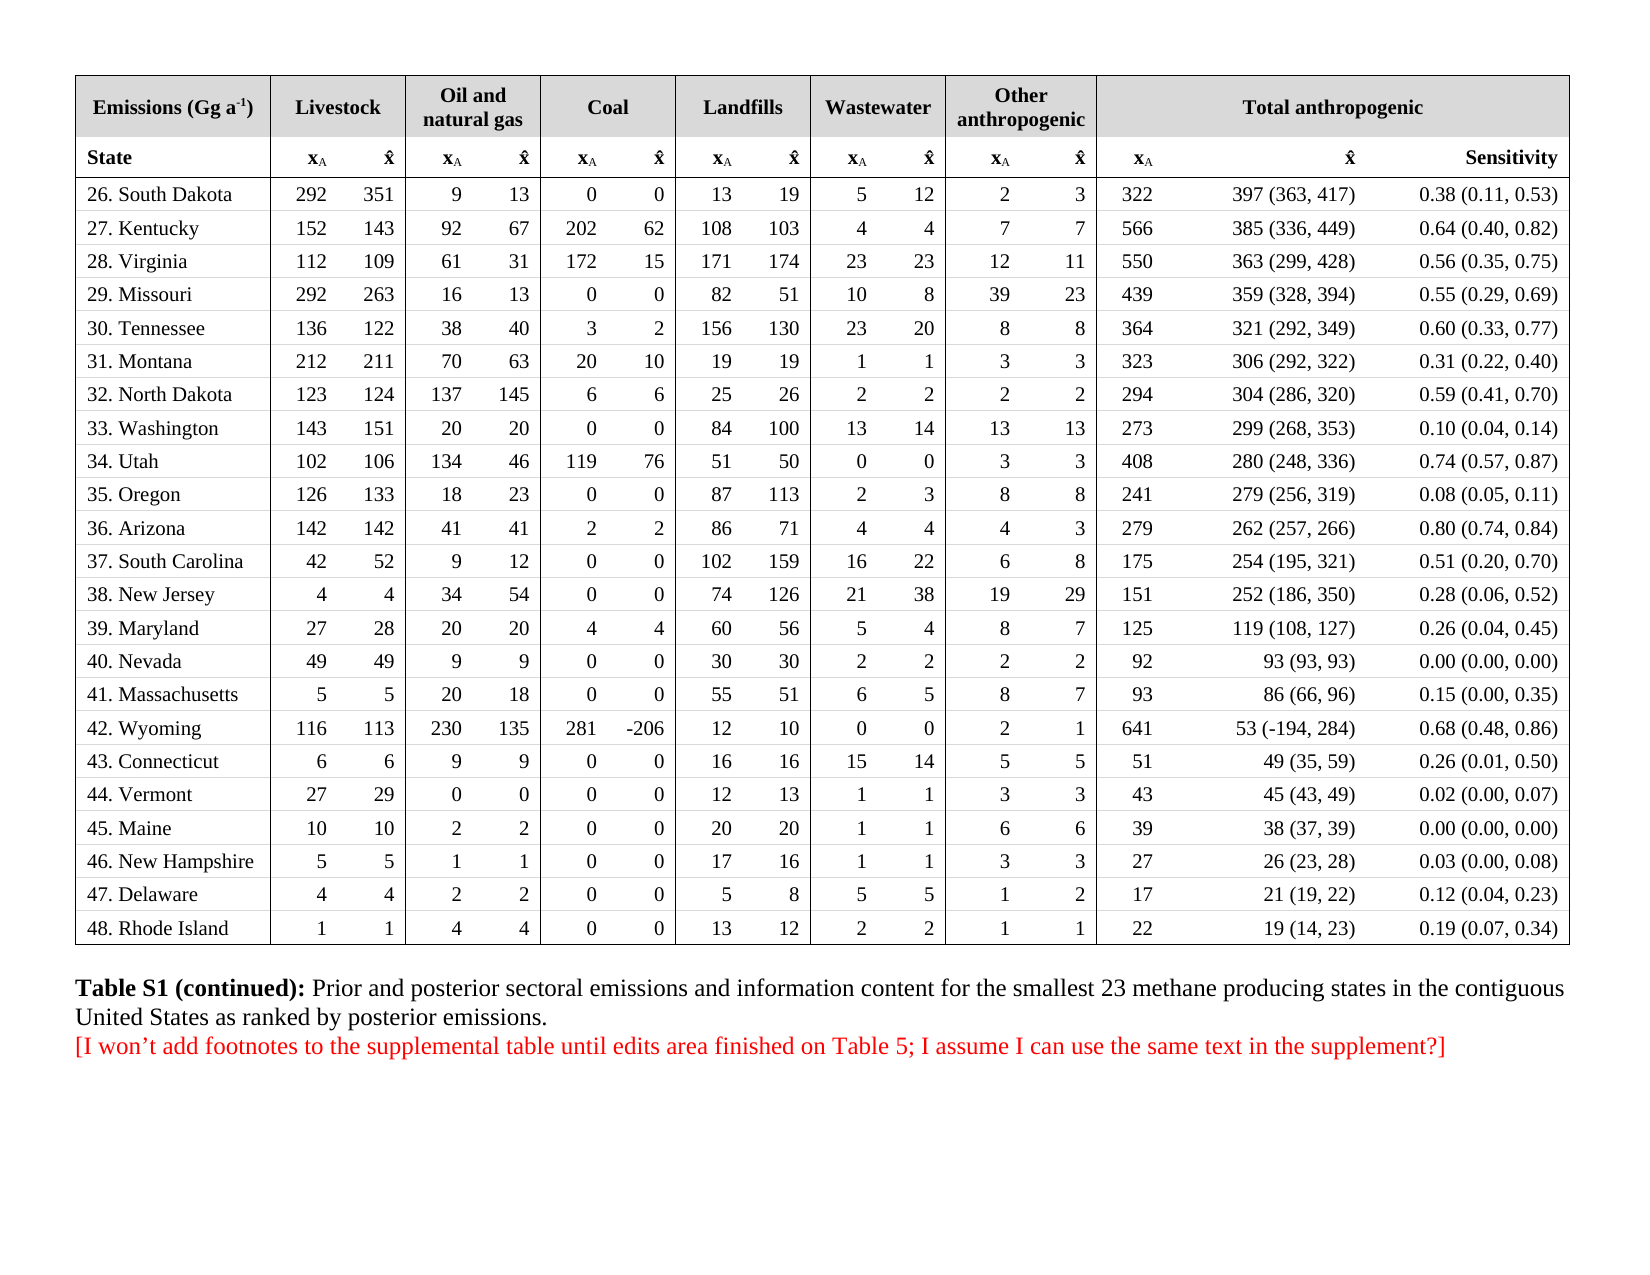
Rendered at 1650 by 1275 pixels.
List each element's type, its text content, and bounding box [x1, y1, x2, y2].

table_cell 143 [338, 211, 405, 244]
table_cell 3 [946, 845, 1021, 877]
table_cell 19 [743, 345, 810, 377]
table_cell 2 [473, 811, 540, 844]
table_cell 43 [1097, 778, 1164, 810]
table_cell 22 [878, 545, 945, 577]
table_cell 39. Maryland [76, 611, 270, 644]
table_cell 15 [811, 745, 878, 777]
table_cell 2 [946, 711, 1021, 744]
table_cell 142 [271, 511, 338, 544]
table_cell 2 [878, 911, 945, 944]
table_cell 13 [1021, 411, 1096, 444]
table_cell 2 [946, 178, 1021, 210]
table_cell 20 [743, 811, 810, 844]
table_cell 8 [878, 278, 945, 310]
table_cell 13 [946, 411, 1021, 444]
table_cell 0 [541, 278, 608, 310]
table_header Wastewater [811, 76, 945, 137]
table_cell 6 [541, 378, 608, 410]
table_cell 0.59 (0.41, 0.70) [1366, 378, 1569, 410]
table_cell 36. Arizona [76, 511, 270, 544]
table_cell 62 [608, 211, 675, 244]
table_cell 0 [608, 845, 675, 877]
table_cell 3 [1021, 511, 1096, 544]
table_cell 9 [473, 645, 540, 677]
table_cell xA [271, 138, 338, 177]
table_cell 0.10 (0.04, 0.14) [1366, 411, 1569, 444]
table_cell -206 [608, 711, 675, 744]
table_cell 0 [878, 711, 945, 744]
table_cell 84 [676, 411, 743, 444]
table_cell 0 [608, 578, 675, 610]
table_cell 2 [946, 378, 1021, 410]
table_cell 363 (299, 428) [1164, 245, 1366, 277]
table_cell 112 [271, 245, 338, 277]
table_cell 5 [1021, 745, 1096, 777]
table_cell 0 [608, 278, 675, 310]
table_cell 19 [743, 178, 810, 210]
table_cell 0 [608, 411, 675, 444]
table_cell 29 [338, 778, 405, 810]
table_cell 0 [608, 545, 675, 577]
table_cell 4 [473, 911, 540, 944]
table_cell 6 [811, 678, 878, 710]
table_cell 1 [271, 911, 338, 944]
table_cell 86 [676, 511, 743, 544]
table_cell 172 [541, 245, 608, 277]
table_cell 13 [743, 778, 810, 810]
table_cell 39 [1097, 811, 1164, 844]
table_cell 22 [1097, 911, 1164, 944]
table_cell 27. Kentucky [76, 211, 270, 244]
table_cell 212 [271, 345, 338, 377]
table_cell 17 [676, 845, 743, 877]
table_cell 0.74 (0.57, 0.87) [1366, 445, 1569, 477]
table_cell 2 [406, 811, 473, 844]
table_cell 323 [1097, 345, 1164, 377]
table_cell 38 (37, 39) [1164, 811, 1366, 844]
table_header Other anthropogenic [946, 76, 1096, 137]
table_cell 12 [676, 778, 743, 810]
table_cell 359 (328, 394) [1164, 278, 1366, 310]
table_header Livestock [271, 76, 405, 137]
table_cell 17 [1097, 878, 1164, 910]
table_cell 16 [811, 545, 878, 577]
table_cell 108 [676, 211, 743, 244]
table_cell 4 [946, 511, 1021, 544]
table_cell 122 [338, 311, 405, 344]
table_cell 279 [1097, 511, 1164, 544]
table_cell 4 [878, 611, 945, 644]
table_cell 1 [811, 345, 878, 377]
table_cell 294 [1097, 378, 1164, 410]
table_header Emissions (Gg a-1) [76, 76, 270, 137]
table_cell 23 [811, 245, 878, 277]
table_cell 6 [271, 745, 338, 777]
table_cell 11 [1021, 245, 1096, 277]
table_cell 385 (336, 449) [1164, 211, 1366, 244]
table_cell 13 [676, 911, 743, 944]
table_cell 252 (186, 350) [1164, 578, 1366, 610]
table_cell 126 [743, 578, 810, 610]
table_cell 93 [1097, 678, 1164, 710]
table_cell 4 [608, 611, 675, 644]
table_cell 1 [338, 911, 405, 944]
table_cell 38. New Jersey [76, 578, 270, 610]
table_cell 136 [271, 311, 338, 344]
table_cell x̂ [473, 138, 540, 177]
table_cell 202 [541, 211, 608, 244]
table_cell 263 [338, 278, 405, 310]
table_cell 5 [946, 745, 1021, 777]
table_cell 0 [473, 778, 540, 810]
table_header Oil and natural gas [406, 76, 540, 137]
table_cell 5 [271, 845, 338, 877]
table_cell 30 [676, 645, 743, 677]
table_cell 92 [406, 211, 473, 244]
table_cell 142 [338, 511, 405, 544]
table_cell 0 [608, 178, 675, 210]
table_cell 0 [541, 878, 608, 910]
table_cell 211 [338, 345, 405, 377]
table_cell 0 [878, 445, 945, 477]
table_cell 20 [473, 411, 540, 444]
table_cell 41 [406, 511, 473, 544]
table_cell 10 [271, 811, 338, 844]
table_cell 0 [541, 811, 608, 844]
table_cell 3 [946, 345, 1021, 377]
table_cell 1 [946, 878, 1021, 910]
table_cell 63 [473, 345, 540, 377]
table_cell 0 [541, 645, 608, 677]
table_cell 1 [1021, 711, 1096, 744]
table_cell 71 [743, 511, 810, 544]
table_cell 7 [1021, 611, 1096, 644]
table_cell 134 [406, 445, 473, 477]
table_cell 273 [1097, 411, 1164, 444]
table_cell 439 [1097, 278, 1164, 310]
table_cell 2 [608, 511, 675, 544]
table_cell 6 [338, 745, 405, 777]
table_cell 51 [743, 278, 810, 310]
table_cell 30. Tennessee [76, 311, 270, 344]
table_cell 30 [743, 645, 810, 677]
table_cell xA [946, 138, 1021, 177]
table_cell 1 [811, 778, 878, 810]
table_cell xA [541, 138, 608, 177]
table_cell 4 [878, 511, 945, 544]
table_cell 67 [473, 211, 540, 244]
table_cell 241 [1097, 478, 1164, 510]
table_cell 38 [406, 311, 473, 344]
table_cell 156 [676, 311, 743, 344]
table_cell 2 [811, 645, 878, 677]
table_cell 106 [338, 445, 405, 477]
table_cell 3 [946, 445, 1021, 477]
table_cell 42 [271, 545, 338, 577]
table_cell 40. Nevada [76, 645, 270, 677]
table_cell 2 [541, 511, 608, 544]
table_cell 50 [743, 445, 810, 477]
table_cell 0 [608, 811, 675, 844]
table_cell 92 [1097, 645, 1164, 677]
table_cell 0.68 (0.48, 0.86) [1366, 711, 1569, 744]
table_cell 113 [338, 711, 405, 744]
table_cell 3 [946, 778, 1021, 810]
table_cell 6 [608, 378, 675, 410]
table_cell 20 [406, 678, 473, 710]
table_cell 4 [338, 578, 405, 610]
table_cell 5 [338, 845, 405, 877]
table_cell 12 [743, 911, 810, 944]
table_cell 2 [1021, 878, 1096, 910]
table_cell 0 [541, 745, 608, 777]
table_cell 2 [946, 645, 1021, 677]
table_cell 21 (19, 22) [1164, 878, 1366, 910]
table_cell 351 [338, 178, 405, 210]
table_cell 0 [811, 445, 878, 477]
table_cell 19 [676, 345, 743, 377]
table_cell 9 [406, 178, 473, 210]
table_cell 0.64 (0.40, 0.82) [1366, 211, 1569, 244]
table_cell 49 (35, 59) [1164, 745, 1366, 777]
table_cell 9 [406, 545, 473, 577]
table_cell 0.60 (0.33, 0.77) [1366, 311, 1569, 344]
table_cell 13 [473, 278, 540, 310]
table_cell 10 [743, 711, 810, 744]
table_cell 0 [811, 711, 878, 744]
table_cell 397 (363, 417) [1164, 178, 1366, 210]
table_cell 322 [1097, 178, 1164, 210]
table_cell 45 (43, 49) [1164, 778, 1366, 810]
table_cell 9 [406, 645, 473, 677]
table_cell 20 [541, 345, 608, 377]
table_cell 0 [541, 478, 608, 510]
table_cell 5 [676, 878, 743, 910]
table_cell 109 [338, 245, 405, 277]
table_cell 7 [946, 211, 1021, 244]
table_cell 0 [608, 745, 675, 777]
table_cell 10 [811, 278, 878, 310]
table_cell 20 [676, 811, 743, 844]
table_cell 47. Delaware [76, 878, 270, 910]
table_cell 254 (195, 321) [1164, 545, 1366, 577]
table_cell 5 [271, 678, 338, 710]
table_cell Sensitivity [1366, 138, 1569, 177]
table_cell 123 [271, 378, 338, 410]
table_cell 49 [338, 645, 405, 677]
table_cell 159 [743, 545, 810, 577]
table_cell 34 [406, 578, 473, 610]
table_cell 3 [878, 478, 945, 510]
table_cell 1 [473, 845, 540, 877]
table_cell 27 [271, 611, 338, 644]
table_cell 4 [878, 211, 945, 244]
table_cell 230 [406, 711, 473, 744]
table_cell 43. Connecticut [76, 745, 270, 777]
table_cell 0 [406, 778, 473, 810]
table_cell 299 (268, 353) [1164, 411, 1366, 444]
table_cell 4 [271, 878, 338, 910]
table_cell 143 [271, 411, 338, 444]
table_cell 34. Utah [76, 445, 270, 477]
table_cell 174 [743, 245, 810, 277]
table_cell 12 [676, 711, 743, 744]
table_cell 19 [946, 578, 1021, 610]
table_cell x̂ [338, 138, 405, 177]
table_cell 0.80 (0.74, 0.84) [1366, 511, 1569, 544]
table_cell 29 [1021, 578, 1096, 610]
table_cell 2 [811, 478, 878, 510]
table_cell 119 [541, 445, 608, 477]
table_cell 82 [676, 278, 743, 310]
table_cell 14 [878, 745, 945, 777]
text Table S1 (continued): Prior and posterior sectoral emissions and information content for the smallest 23 methane producing states in the contiguous United States as ranked by posterior emissions. [75, 973, 1575, 1031]
table_cell 1 [406, 845, 473, 877]
table_cell 0 [541, 578, 608, 610]
table_cell 55 [676, 678, 743, 710]
table_cell 4 [271, 578, 338, 610]
table_cell 5 [811, 178, 878, 210]
table_cell 9 [406, 745, 473, 777]
table_cell 1 [878, 345, 945, 377]
table_cell 6 [946, 811, 1021, 844]
table_cell 0.00 (0.00, 0.00) [1366, 811, 1569, 844]
table_cell 175 [1097, 545, 1164, 577]
table_cell 4 [541, 611, 608, 644]
table_cell 113 [743, 478, 810, 510]
table_cell 281 [541, 711, 608, 744]
table_cell 18 [406, 478, 473, 510]
table_cell 26. South Dakota [76, 178, 270, 210]
table_cell 56 [743, 611, 810, 644]
table_cell 16 [676, 745, 743, 777]
table_cell 25 [676, 378, 743, 410]
table_cell 46. New Hampshire [76, 845, 270, 877]
table_cell 0.55 (0.29, 0.69) [1366, 278, 1569, 310]
table_cell 12 [878, 178, 945, 210]
table_cell 641 [1097, 711, 1164, 744]
table_cell 408 [1097, 445, 1164, 477]
table_cell xA [811, 138, 878, 177]
table_cell 292 [271, 178, 338, 210]
table_cell 13 [676, 178, 743, 210]
table_cell 0 [608, 478, 675, 510]
table_cell 16 [743, 745, 810, 777]
table_cell 86 (66, 96) [1164, 678, 1366, 710]
table_cell 29. Missouri [76, 278, 270, 310]
table_cell 49 [271, 645, 338, 677]
table_cell 4 [811, 511, 878, 544]
table_cell 566 [1097, 211, 1164, 244]
table_cell 119 (108, 127) [1164, 611, 1366, 644]
table_cell 53 (-194, 284) [1164, 711, 1366, 744]
table_cell 16 [406, 278, 473, 310]
table_cell 0 [541, 845, 608, 877]
table_cell 0.31 (0.22, 0.40) [1366, 345, 1569, 377]
table_cell 28 [338, 611, 405, 644]
table_cell 280 (248, 336) [1164, 445, 1366, 477]
table_cell 0 [541, 178, 608, 210]
table_header Total anthropogenic [1097, 76, 1569, 137]
table_cell 70 [406, 345, 473, 377]
table_cell 39 [946, 278, 1021, 310]
table_cell 306 (292, 322) [1164, 345, 1366, 377]
table_cell 0 [608, 878, 675, 910]
table_cell 14 [878, 411, 945, 444]
table_cell 8 [743, 878, 810, 910]
table_cell 0 [608, 911, 675, 944]
table_cell 19 (14, 23) [1164, 911, 1366, 944]
table_cell 42. Wyoming [76, 711, 270, 744]
table_cell 364 [1097, 311, 1164, 344]
table_cell 26 (23, 28) [1164, 845, 1366, 877]
table_cell 2 [473, 878, 540, 910]
table_cell 133 [338, 478, 405, 510]
table_cell 12 [946, 245, 1021, 277]
table_cell 279 (256, 319) [1164, 478, 1366, 510]
table_cell xA [1097, 138, 1164, 177]
table_cell 102 [676, 545, 743, 577]
table_cell 550 [1097, 245, 1164, 277]
table_cell 52 [338, 545, 405, 577]
table_cell 135 [473, 711, 540, 744]
table_cell x̂ [608, 138, 675, 177]
table_cell 0 [541, 545, 608, 577]
table_cell 8 [946, 311, 1021, 344]
table_cell 12 [473, 545, 540, 577]
table_cell 0.26 (0.04, 0.45) [1366, 611, 1569, 644]
table_cell 1 [811, 845, 878, 877]
table_cell 0 [541, 678, 608, 710]
table_cell 103 [743, 211, 810, 244]
table_cell 48. Rhode Island [76, 911, 270, 944]
table_cell 6 [1021, 811, 1096, 844]
table_cell x̂ [1164, 138, 1366, 177]
table_cell 54 [473, 578, 540, 610]
table_cell 124 [338, 378, 405, 410]
table_cell 2 [878, 645, 945, 677]
table_cell 20 [406, 611, 473, 644]
table_header Coal [541, 76, 675, 137]
table_cell 0.19 (0.07, 0.34) [1366, 911, 1569, 944]
table_cell 51 [743, 678, 810, 710]
table_cell 1 [811, 811, 878, 844]
table_cell 0.38 (0.11, 0.53) [1366, 178, 1569, 210]
table_cell 16 [743, 845, 810, 877]
table_cell 20 [878, 311, 945, 344]
table_cell xA [676, 138, 743, 177]
table_cell 2 [811, 911, 878, 944]
table_cell 0 [541, 778, 608, 810]
table_cell 100 [743, 411, 810, 444]
table_cell 2 [1021, 378, 1096, 410]
table_cell 4 [406, 911, 473, 944]
table_cell 23 [1021, 278, 1096, 310]
table_cell 3 [1021, 445, 1096, 477]
table_cell 8 [946, 611, 1021, 644]
table_cell 171 [676, 245, 743, 277]
table_cell 0.02 (0.00, 0.07) [1366, 778, 1569, 810]
table_cell 46 [473, 445, 540, 477]
table_cell 125 [1097, 611, 1164, 644]
table_cell 0 [541, 911, 608, 944]
table_cell 321 (292, 349) [1164, 311, 1366, 344]
text [I won’t add footnotes to the supplemental table until edits area finished on Table 5; I assume I can use the same text in the supplement?] [75, 1031, 1575, 1060]
table_cell 41. Massachusetts [76, 678, 270, 710]
table_cell 0 [608, 645, 675, 677]
table_cell 1 [878, 811, 945, 844]
table_cell 27 [271, 778, 338, 810]
table_cell x̂ [1021, 138, 1096, 177]
table_cell 0.51 (0.20, 0.70) [1366, 545, 1569, 577]
table_cell 5 [878, 878, 945, 910]
table_cell 0.56 (0.35, 0.75) [1366, 245, 1569, 277]
table_cell 1 [946, 911, 1021, 944]
table_cell 152 [271, 211, 338, 244]
table_cell 0 [541, 411, 608, 444]
table_cell 4 [811, 211, 878, 244]
table_cell 26 [743, 378, 810, 410]
table_cell 3 [541, 311, 608, 344]
table_cell 0.15 (0.00, 0.35) [1366, 678, 1569, 710]
table_cell 2 [608, 311, 675, 344]
table_cell 8 [1021, 478, 1096, 510]
table_cell x̂ [743, 138, 810, 177]
table_cell 8 [1021, 311, 1096, 344]
table_cell 0.26 (0.01, 0.50) [1366, 745, 1569, 777]
table_cell 262 (257, 266) [1164, 511, 1366, 544]
table_cell 1 [878, 845, 945, 877]
table_cell 76 [608, 445, 675, 477]
table_cell 21 [811, 578, 878, 610]
table_cell 61 [406, 245, 473, 277]
table_cell 3 [1021, 778, 1096, 810]
table_cell 37. South Carolina [76, 545, 270, 577]
table_cell 0 [608, 678, 675, 710]
table_cell 87 [676, 478, 743, 510]
table_cell 2 [1021, 645, 1096, 677]
table_cell 31 [473, 245, 540, 277]
table_cell 23 [878, 245, 945, 277]
table_cell 51 [1097, 745, 1164, 777]
table_cell 7 [1021, 211, 1096, 244]
table_cell 1 [878, 778, 945, 810]
table_cell 126 [271, 478, 338, 510]
table_cell x̂ [878, 138, 945, 177]
table_cell 32. North Dakota [76, 378, 270, 410]
table_cell 5 [811, 878, 878, 910]
table_cell 8 [1021, 545, 1096, 577]
table_cell 4 [338, 878, 405, 910]
table_cell 0.12 (0.04, 0.23) [1366, 878, 1569, 910]
table_cell 20 [473, 611, 540, 644]
table_cell 292 [271, 278, 338, 310]
table_cell 13 [473, 178, 540, 210]
table_cell 41 [473, 511, 540, 544]
table_cell 0.03 (0.00, 0.08) [1366, 845, 1569, 877]
table_cell 31. Montana [76, 345, 270, 377]
table_cell 5 [878, 678, 945, 710]
table_cell 45. Maine [76, 811, 270, 844]
table_cell 9 [473, 745, 540, 777]
table_cell 2 [878, 378, 945, 410]
table_cell 33. Washington [76, 411, 270, 444]
table_cell 137 [406, 378, 473, 410]
table_cell State [76, 138, 270, 177]
table_cell 0.08 (0.05, 0.11) [1366, 478, 1569, 510]
table_cell 5 [811, 611, 878, 644]
table_cell 5 [338, 678, 405, 710]
table_cell 35. Oregon [76, 478, 270, 510]
table_cell 10 [338, 811, 405, 844]
table_cell 130 [743, 311, 810, 344]
table_cell 28. Virginia [76, 245, 270, 277]
table_cell 44. Vermont [76, 778, 270, 810]
table_cell 151 [338, 411, 405, 444]
table_cell 3 [1021, 178, 1096, 210]
table_cell 102 [271, 445, 338, 477]
table_header Landfills [676, 76, 810, 137]
table_cell 0 [608, 778, 675, 810]
table_cell 93 (93, 93) [1164, 645, 1366, 677]
table_cell 60 [676, 611, 743, 644]
table_cell 151 [1097, 578, 1164, 610]
table_cell 8 [946, 678, 1021, 710]
table_cell 38 [878, 578, 945, 610]
table_cell 20 [406, 411, 473, 444]
table_cell xA [406, 138, 473, 177]
table_cell 40 [473, 311, 540, 344]
table_cell 15 [608, 245, 675, 277]
table_cell 8 [946, 478, 1021, 510]
table_cell 13 [811, 411, 878, 444]
table_cell 2 [811, 378, 878, 410]
table_cell 145 [473, 378, 540, 410]
table_cell 0.00 (0.00, 0.00) [1366, 645, 1569, 677]
table_cell 304 (286, 320) [1164, 378, 1366, 410]
table_cell 18 [473, 678, 540, 710]
table_cell 27 [1097, 845, 1164, 877]
table_cell 51 [676, 445, 743, 477]
table_cell 0.28 (0.06, 0.52) [1366, 578, 1569, 610]
table_cell 7 [1021, 678, 1096, 710]
table_cell 3 [1021, 345, 1096, 377]
table_cell 23 [473, 478, 540, 510]
table_cell 10 [608, 345, 675, 377]
table_cell 6 [946, 545, 1021, 577]
table_cell 1 [1021, 911, 1096, 944]
table_cell 2 [406, 878, 473, 910]
table_cell 23 [811, 311, 878, 344]
table_cell 116 [271, 711, 338, 744]
table_cell 3 [1021, 845, 1096, 877]
table_cell 74 [676, 578, 743, 610]
